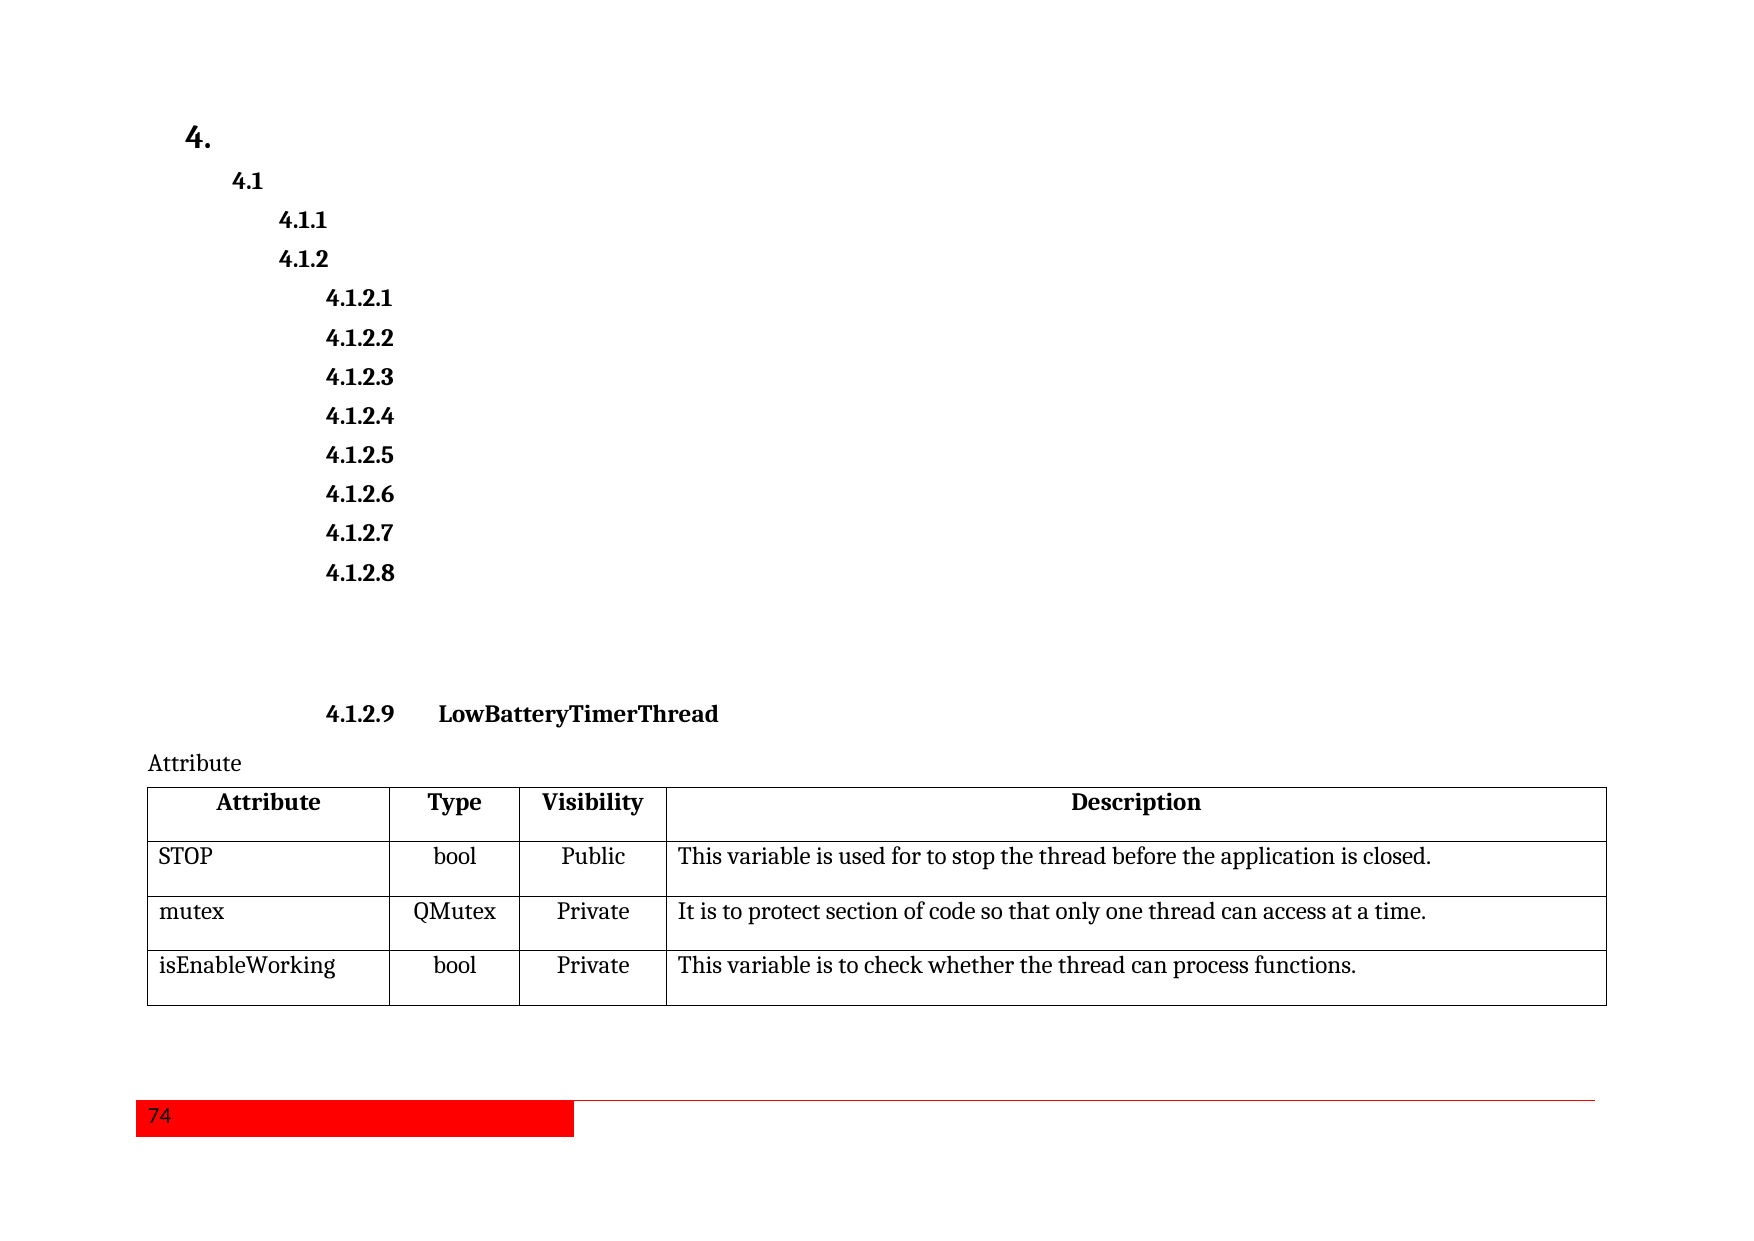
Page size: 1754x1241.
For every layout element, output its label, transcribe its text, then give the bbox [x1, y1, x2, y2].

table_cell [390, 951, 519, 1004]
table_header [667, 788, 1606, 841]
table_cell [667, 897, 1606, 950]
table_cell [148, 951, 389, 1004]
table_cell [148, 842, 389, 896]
subtitle Attribute [148, 749, 1606, 778]
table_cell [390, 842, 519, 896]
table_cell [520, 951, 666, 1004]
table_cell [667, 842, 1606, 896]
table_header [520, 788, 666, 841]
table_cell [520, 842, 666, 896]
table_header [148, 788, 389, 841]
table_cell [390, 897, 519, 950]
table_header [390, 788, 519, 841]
subtitle LowBatteryTimerThread [326, 700, 1606, 728]
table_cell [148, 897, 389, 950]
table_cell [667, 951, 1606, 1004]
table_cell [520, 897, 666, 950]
